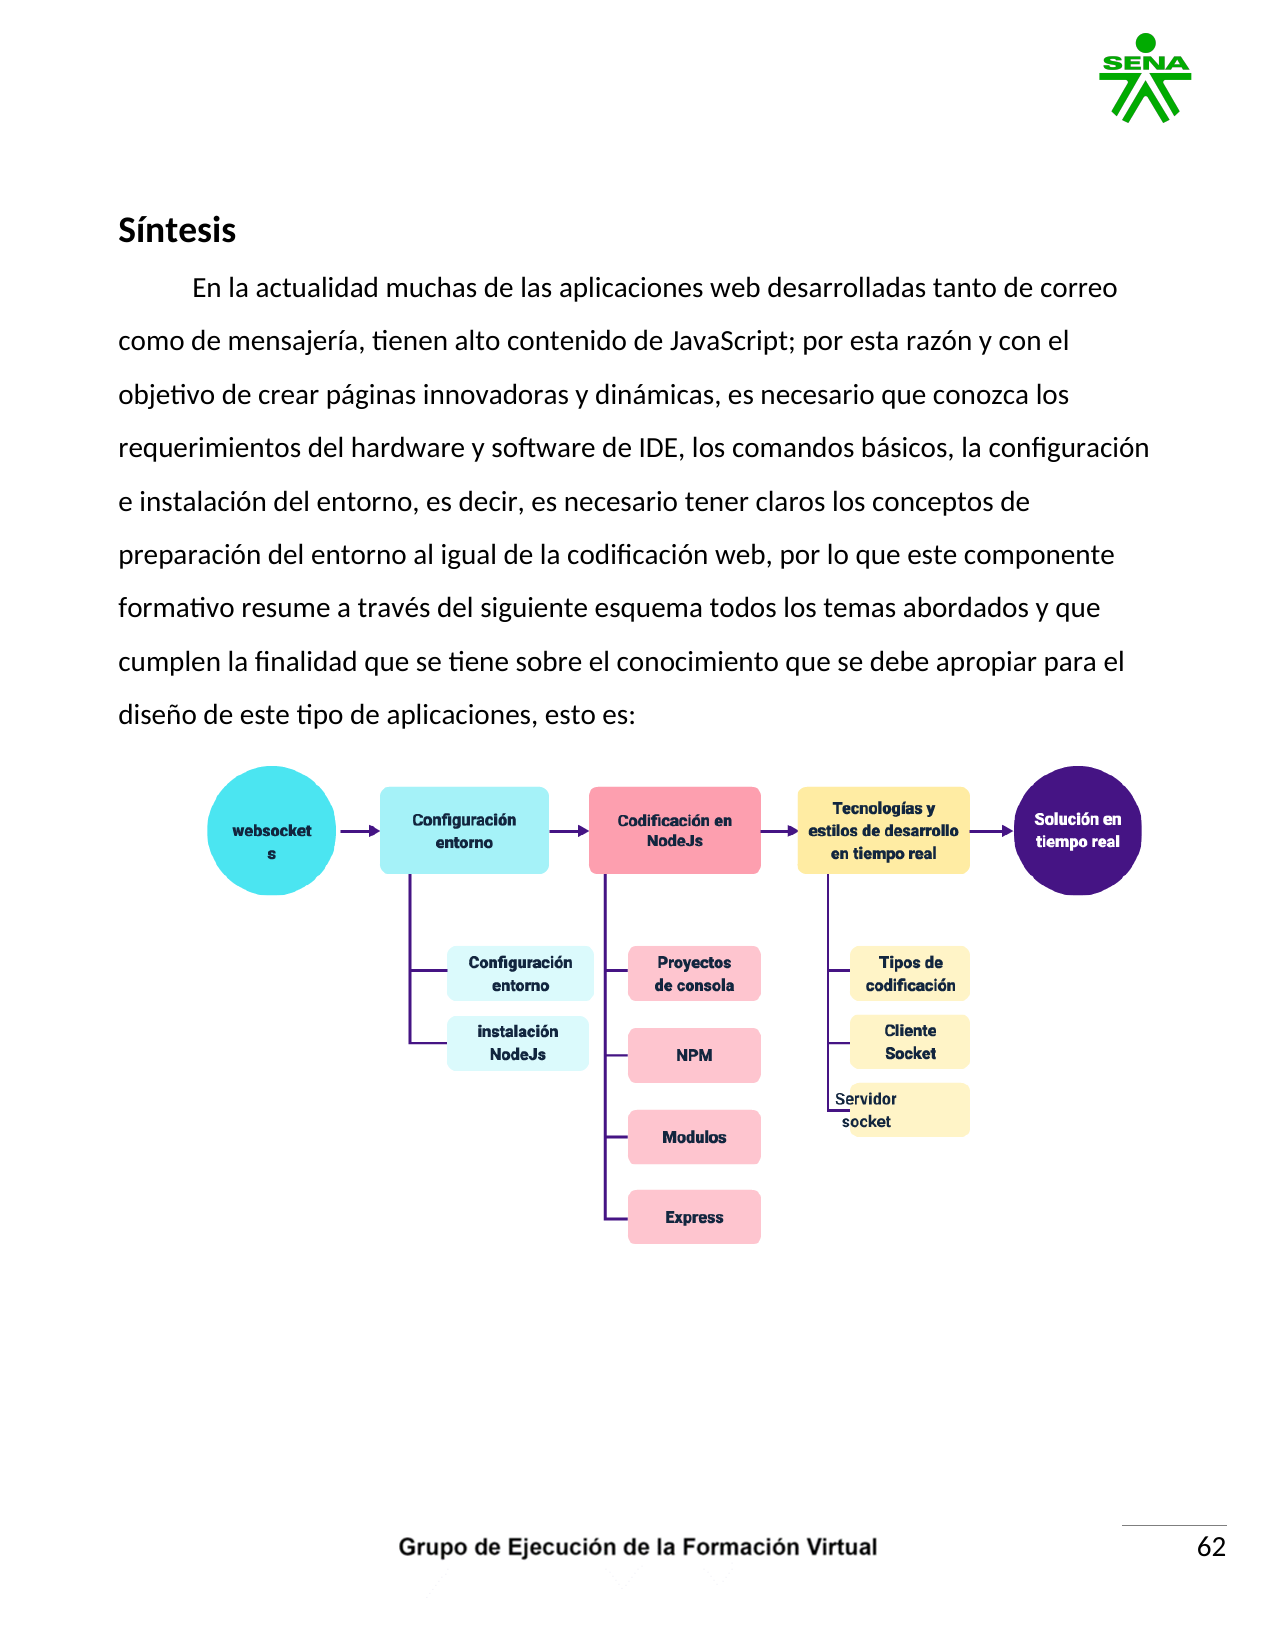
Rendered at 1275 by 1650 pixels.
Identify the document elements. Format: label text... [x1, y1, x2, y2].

text Síntesis [118, 206, 1157, 252]
picture [0, 1486, 1275, 1598]
text En la actualidad muchas de las aplicaciones web desarrolladas tanto de correo como de mensajería, tienen alto contenido de JavaScript; por esta razón y con el objetivo de crear páginas innovadoras y dinámicas, es necesario que conozca los requerimientos del hardware y software de IDE, los comandos básicos, la configuración e instalación del entorno, es decir, es necesario tener claros los conceptos de preparación del entorno al igual de la codificación web, por lo que este componente formativo resume a través del siguiente esquema todos los temas abordados y que cumplen la finalidad que se tiene sobre el conocimiento que se debe apropiar para el diseño de este tipo de aplicaciones, esto es: [118, 269, 1157, 732]
picture [207, 766, 1142, 1244]
picture [1099, 33, 1192, 123]
